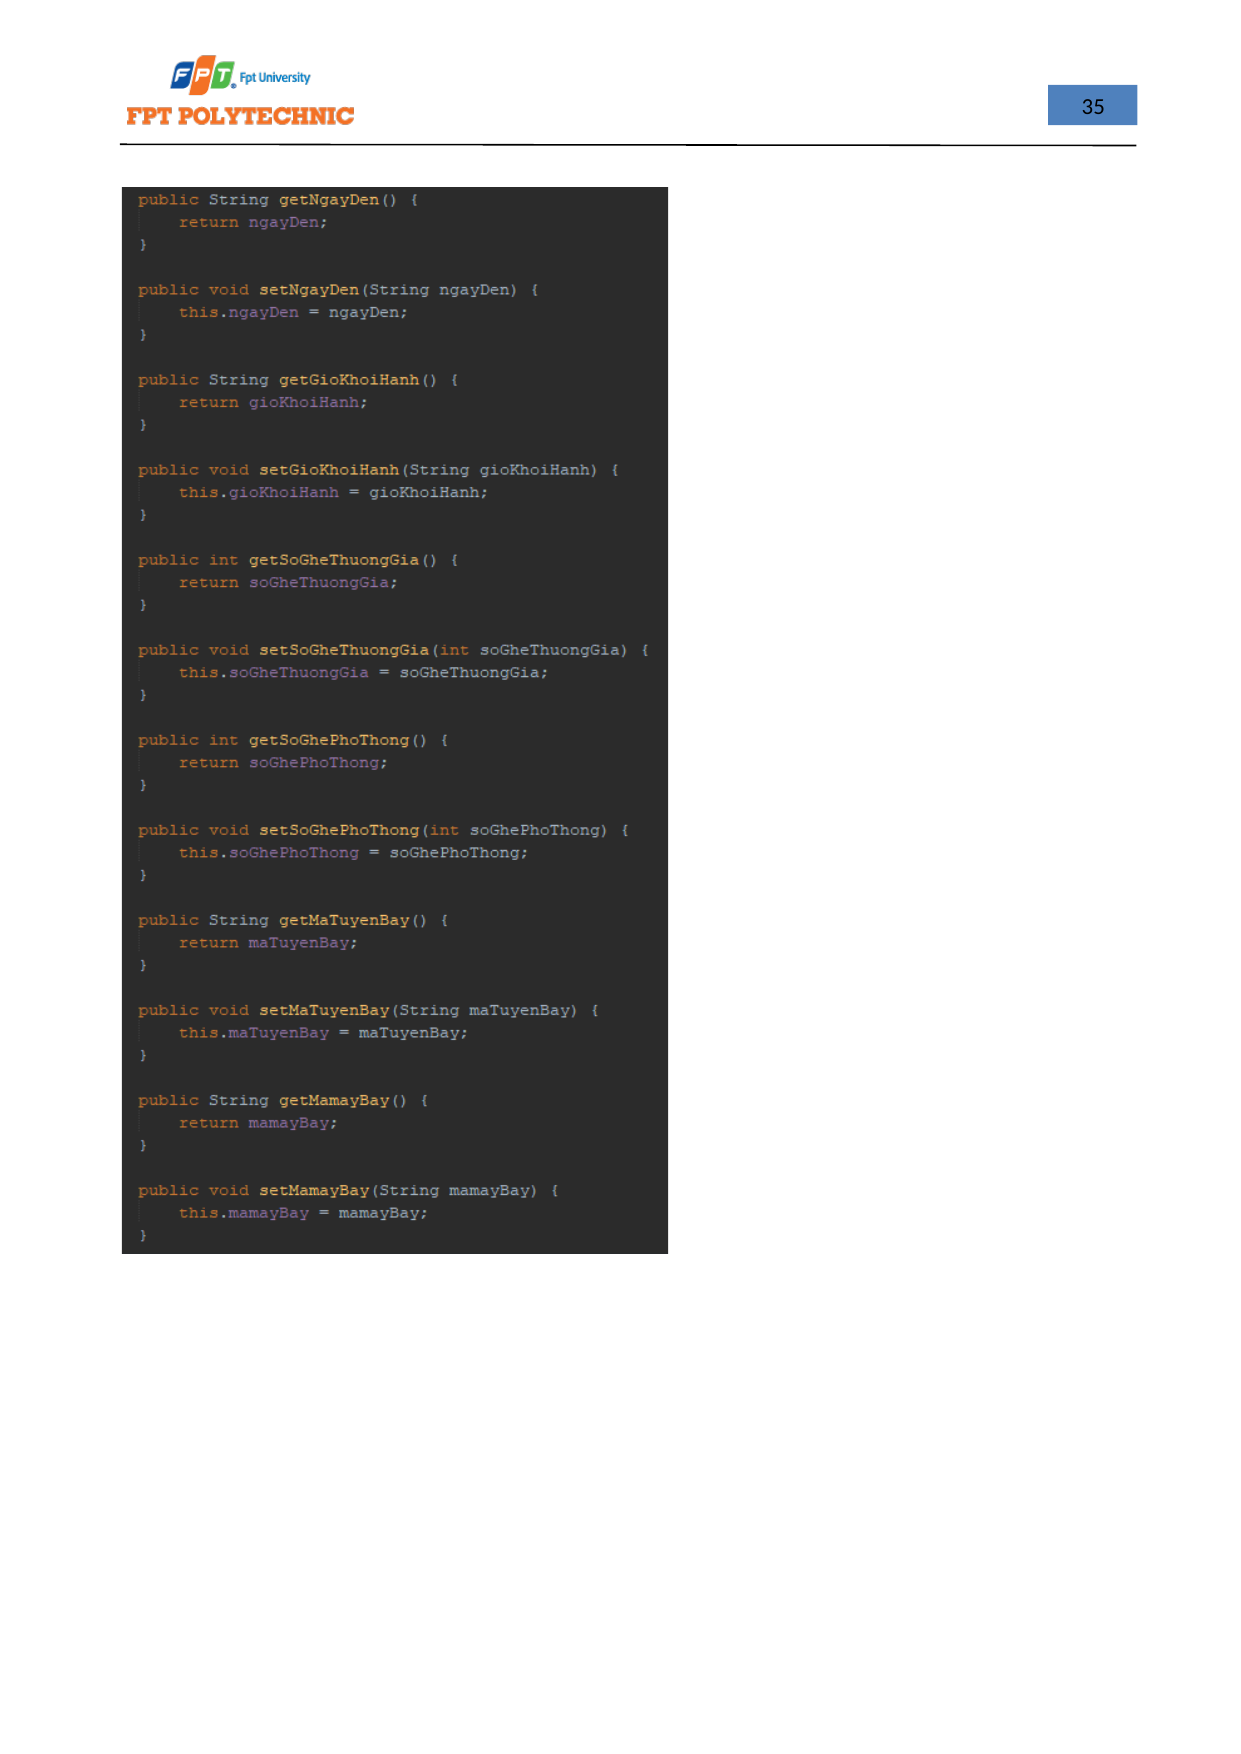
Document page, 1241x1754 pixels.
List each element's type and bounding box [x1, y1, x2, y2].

picture [121, 187, 669, 1254]
picture [120, 50, 369, 134]
